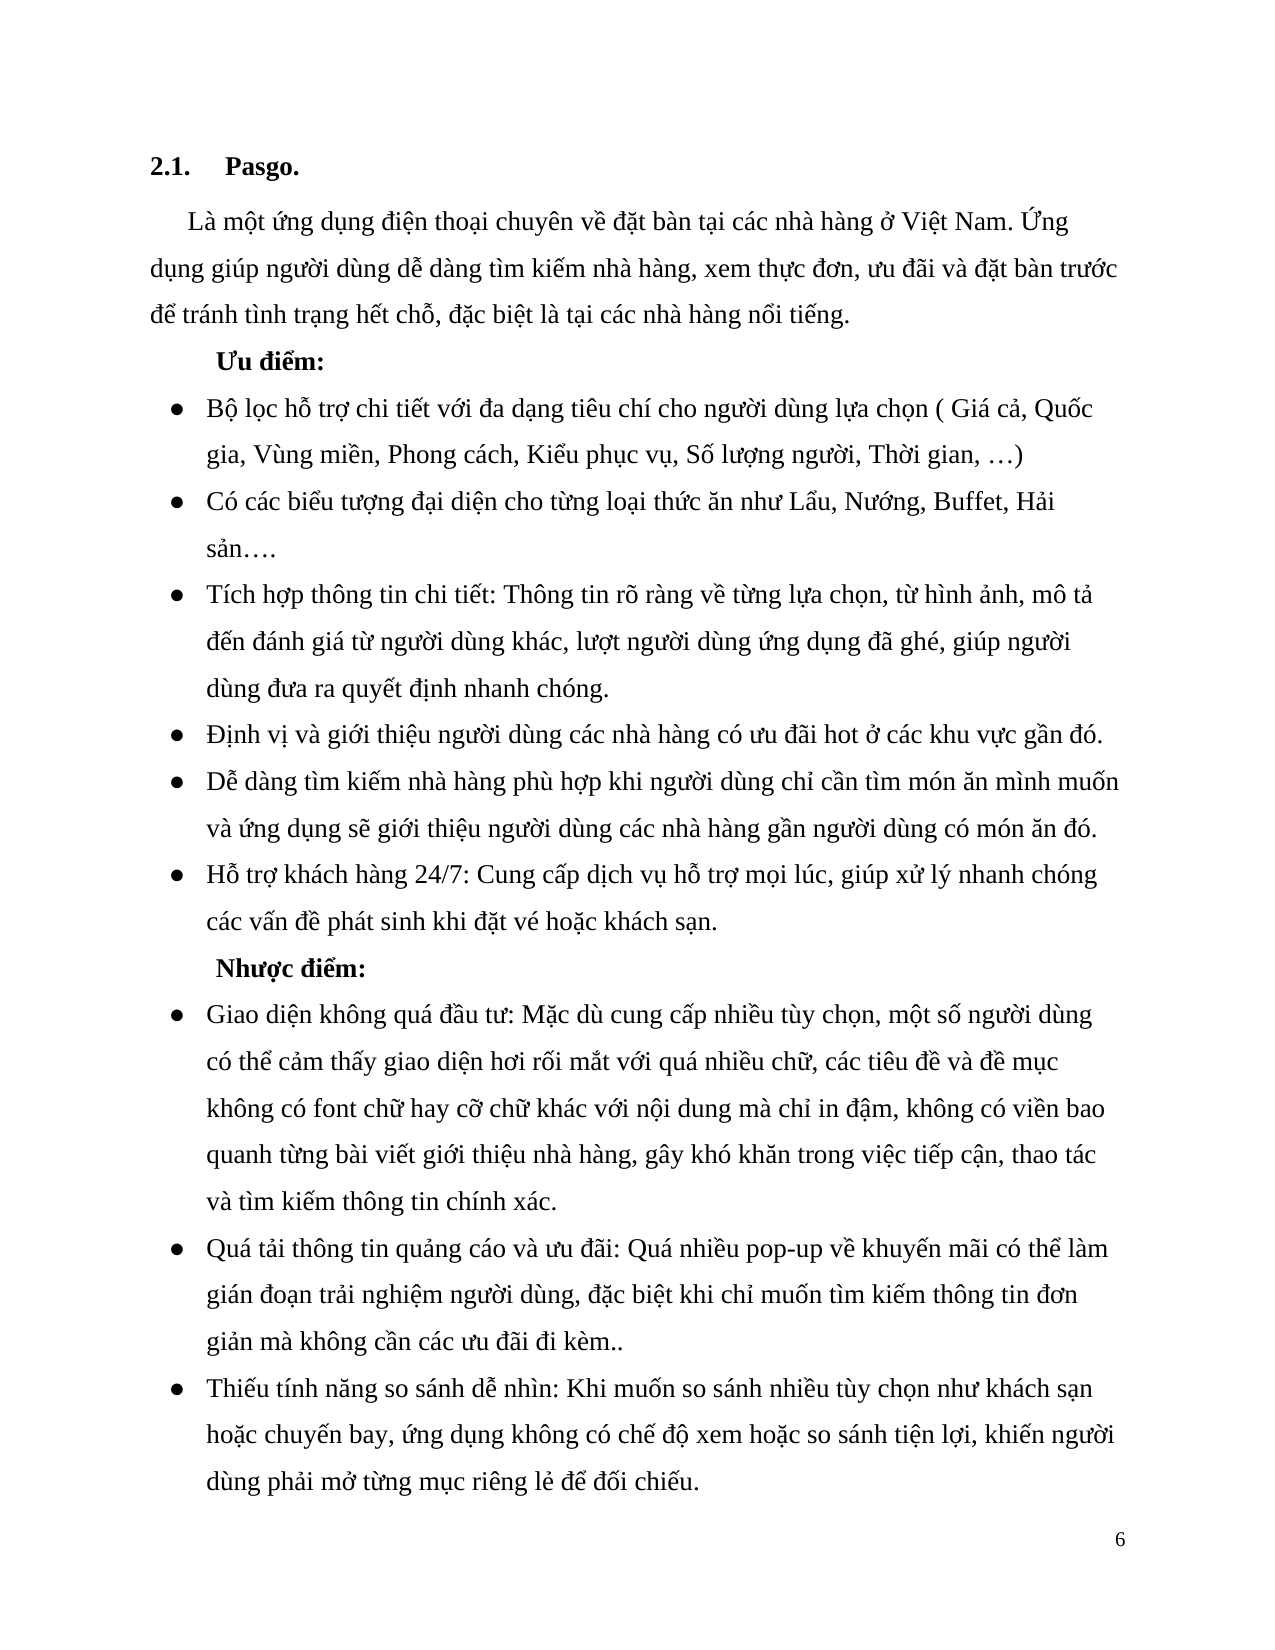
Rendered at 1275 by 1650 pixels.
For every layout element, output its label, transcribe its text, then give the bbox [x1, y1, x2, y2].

list Giao diện không quá đầu tư: Mặc dù cung cấp nhiều tùy chọn, một số người dùng có thể cảm thấy giao diện hơi rối mắt với quá nhiều chữ, các tiêu đề và đề mục không có font chữ hay cỡ chữ khác với nội dung mà chỉ in đậm, không có viền bao quanh từng bài viết giới thiệu nhà hàng, gây khó khăn trong việc tiếp cận, thao tác và tìm kiếm thông tin chính xác. [169, 998, 1125, 1216]
subtitle Pasgo. [150, 150, 1125, 181]
list Quá tải thông tin quảng cáo và ưu đãi: Quá nhiều pop-up về khuyến mãi có thể làm gián đoạn trải nghiệm người dùng, đặc biệt khi chỉ muốn tìm kiếm thông tin đơn giản mà không cần các ưu đãi đi kèm.. [169, 1232, 1125, 1356]
list Bộ lọc hỗ trợ chi tiết với đa dạng tiêu chí cho người dùng lựa chọn ( Giá cả, Quốc gia, Vùng miền, Phong cách, Kiểu phục vụ, Số lượng người, Thời gian, …) [169, 392, 1125, 469]
text Ưu điểm: [216, 345, 1125, 376]
text Là một ứng dụng điện thoại chuyên về đặt bàn tại các nhà hàng ở Việt Nam. Ứng dụng giúp người dùng dễ dàng tìm kiếm nhà hàng, xem thực đơn, ưu đãi và đặt bàn trước để tránh tình trạng hết chỗ, đặc biệt là tại các nhà hàng nổi tiếng. [150, 205, 1125, 329]
list Tích hợp thông tin chi tiết: Thông tin rõ ràng về từng lựa chọn, từ hình ảnh, mô tả đến đánh giá từ người dùng khác, lượt người dùng ứng dụng đã ghé, giúp người dùng đưa ra quyết định nhanh chóng. [169, 578, 1125, 703]
list Thiếu tính năng so sánh dễ nhìn: Khi muốn so sánh nhiều tùy chọn như khách sạn hoặc chuyến bay, ứng dụng không có chế độ xem hoặc so sánh tiện lợi, khiến người dùng phải mở từng mục riêng lẻ để đối chiếu. [169, 1372, 1125, 1496]
list Dễ dàng tìm kiếm nhà hàng phù hợp khi người dùng chỉ cần tìm món ăn mình muốn và ứng dụng sẽ giới thiệu người dùng các nhà hàng gần người dùng có món ăn đó. [169, 765, 1125, 843]
list Định vị và giới thiệu người dùng các nhà hàng có ưu đãi hot ở các khu vực gần đó. [169, 718, 1125, 749]
list Hỗ trợ khách hàng 24/7: Cung cấp dịch vụ hỗ trợ mọi lúc, giúp xử lý nhanh chóng các vấn đề phát sinh khi đặt vé hoặc khách sạn. [169, 858, 1125, 936]
text Nhược điểm: [216, 952, 1125, 983]
list Có các biểu tượng đại diện cho từng loại thức ăn như Lẩu, Nướng, Buffet, Hải sản…. [169, 485, 1125, 563]
